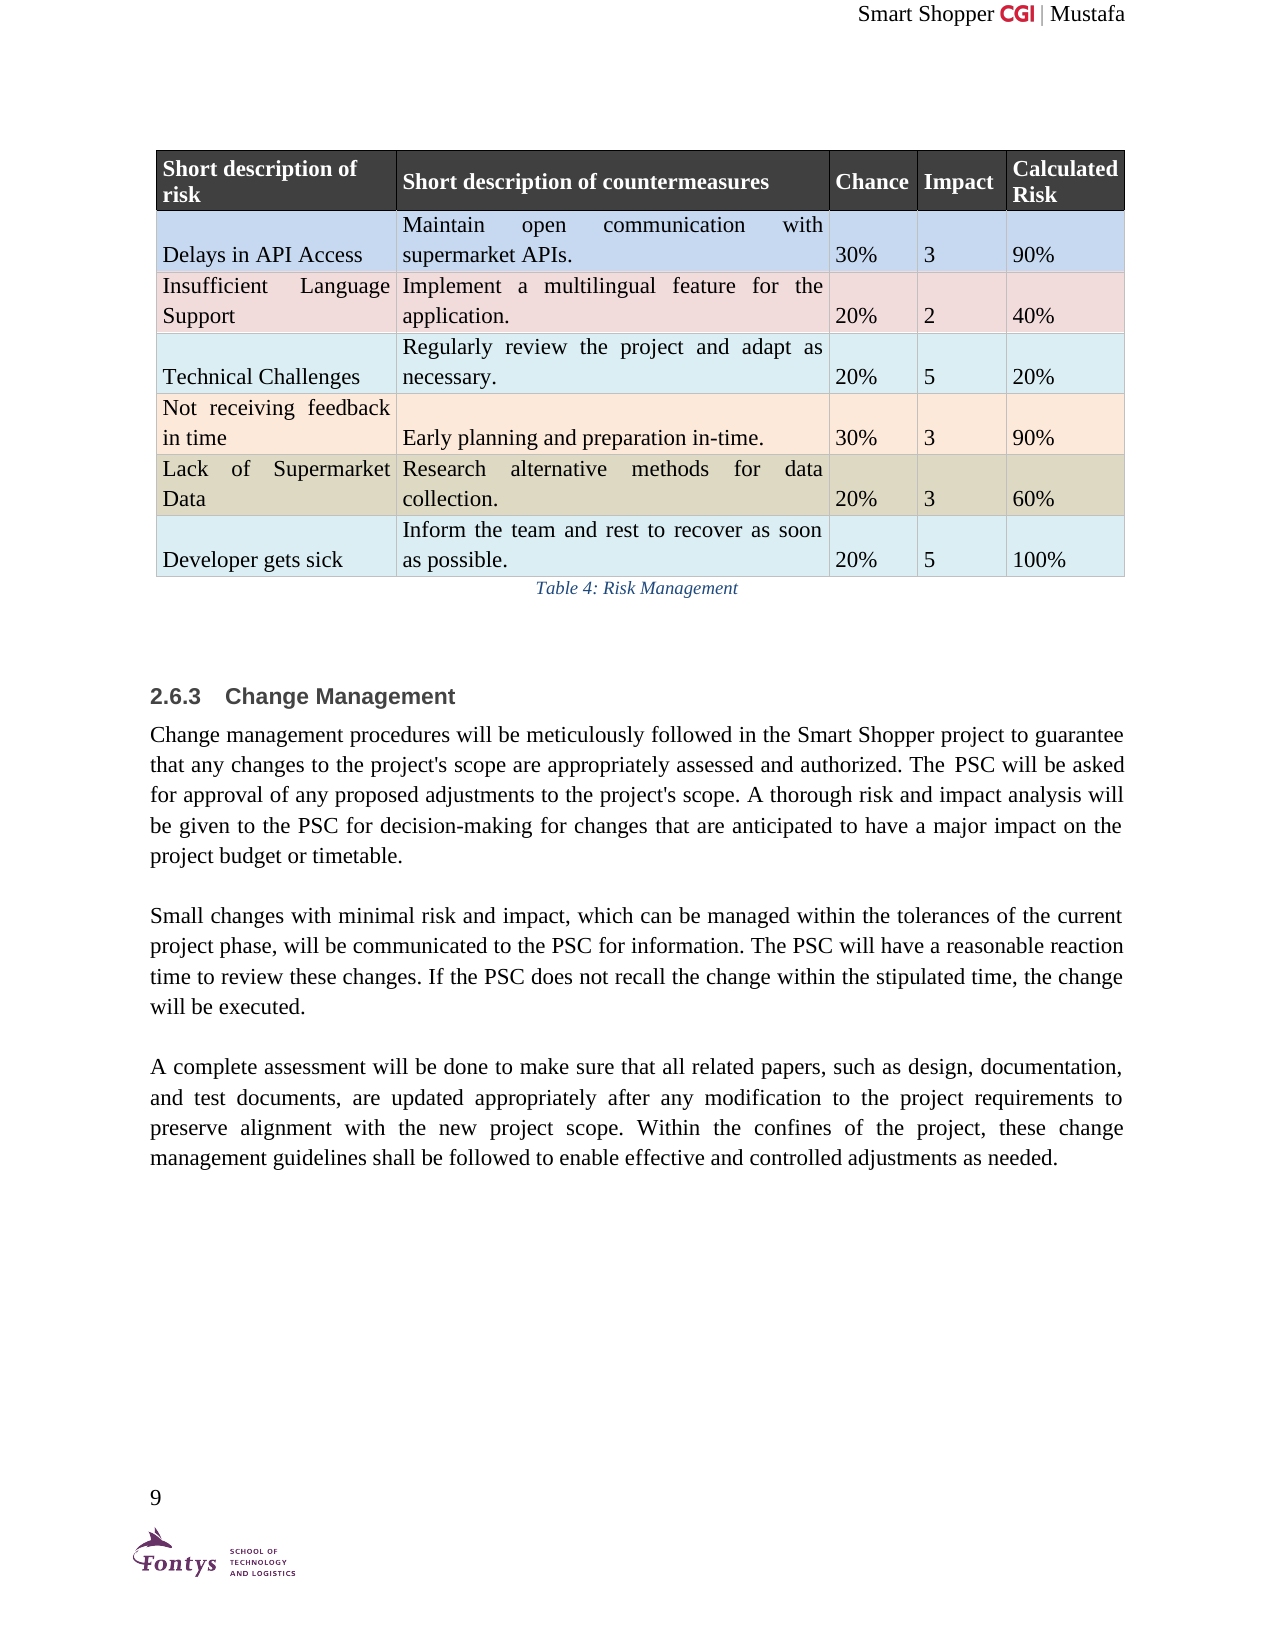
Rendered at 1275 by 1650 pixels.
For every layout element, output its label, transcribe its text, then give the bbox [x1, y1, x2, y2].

subtitle Change Management [150, 683, 1125, 709]
table_cell 20% [830, 455, 917, 515]
table_header Calculated Risk [1007, 151, 1124, 210]
table_cell Inform the team and rest to recover as soon as possible. [397, 516, 829, 576]
table_header Chance [830, 151, 917, 210]
table_cell 30% [830, 211, 917, 271]
table_header Impact [918, 151, 1006, 210]
table_cell 20% [830, 334, 917, 393]
table_cell 3 [918, 211, 1006, 271]
text Table 4: Risk Management [150, 577, 1125, 598]
table_header Short description of countermeasures [397, 151, 829, 210]
table_cell Delays in API Access [157, 211, 396, 271]
text Small changes with minimal risk and impact, which can be managed within the tolerances of the current project phase, will be communicated to the PSC for information. The PSC will have a reasonable reaction time to review these changes. If the PSC does not recall the change within the stipulated time, the change will be executed. [150, 902, 1125, 1019]
table_cell 100% [1007, 516, 1124, 576]
picture [1000, 5, 1034, 22]
table_cell Implement a multilingual feature for the application. [397, 273, 829, 332]
table_cell 20% [830, 273, 917, 332]
table_cell Lack of Supermarket Data [157, 455, 396, 515]
table_cell 90% [1007, 394, 1124, 454]
table_cell 90% [1007, 211, 1124, 271]
text Change management procedures will be meticulously followed in the Smart Shopper project to guarantee that any changes to the project's scope are appropriately assessed and authorized. The PSC will be asked for approval of any proposed adjustments to the project's scope. A thorough risk and impact analysis will be given to the PSC for decision-making for changes that are anticipated to have a major impact on the project budget or timetable. [150, 721, 1125, 868]
table_cell Maintain open communication with supermarket APIs. [397, 211, 829, 271]
picture [128, 1520, 300, 1582]
table_cell 40% [1007, 273, 1124, 332]
table_cell Not receiving feedback in time [157, 394, 396, 454]
table_cell Developer gets sick [157, 516, 396, 576]
table_cell Early planning and preparation in-time. [397, 394, 829, 454]
table_cell Regularly review the project and adapt as necessary. [397, 334, 829, 393]
table_cell Insufficient Language Support [157, 273, 396, 332]
table_cell 20% [830, 516, 917, 576]
text A complete assessment will be done to make sure that all related papers, such as design, documentation, and test documents, are updated appropriately after any modification to the project requirements to preserve alignment with the new project scope. Within the confines of the project, these change management guidelines shall be followed to enable effective and controlled adjustments as needed. [150, 1053, 1125, 1170]
table_cell 3 [918, 455, 1006, 515]
table_cell 2 [918, 273, 1006, 332]
table_cell 60% [1007, 455, 1124, 515]
table_cell 5 [918, 334, 1006, 393]
table_header Short description of risk [157, 151, 396, 210]
table_cell Technical Challenges [157, 334, 396, 393]
table_cell Research alternative methods for data collection. [397, 455, 829, 515]
table_cell 5 [918, 516, 1006, 576]
table_cell 20% [1007, 334, 1124, 393]
table_cell 3 [918, 394, 1006, 454]
table_cell 30% [830, 394, 917, 454]
